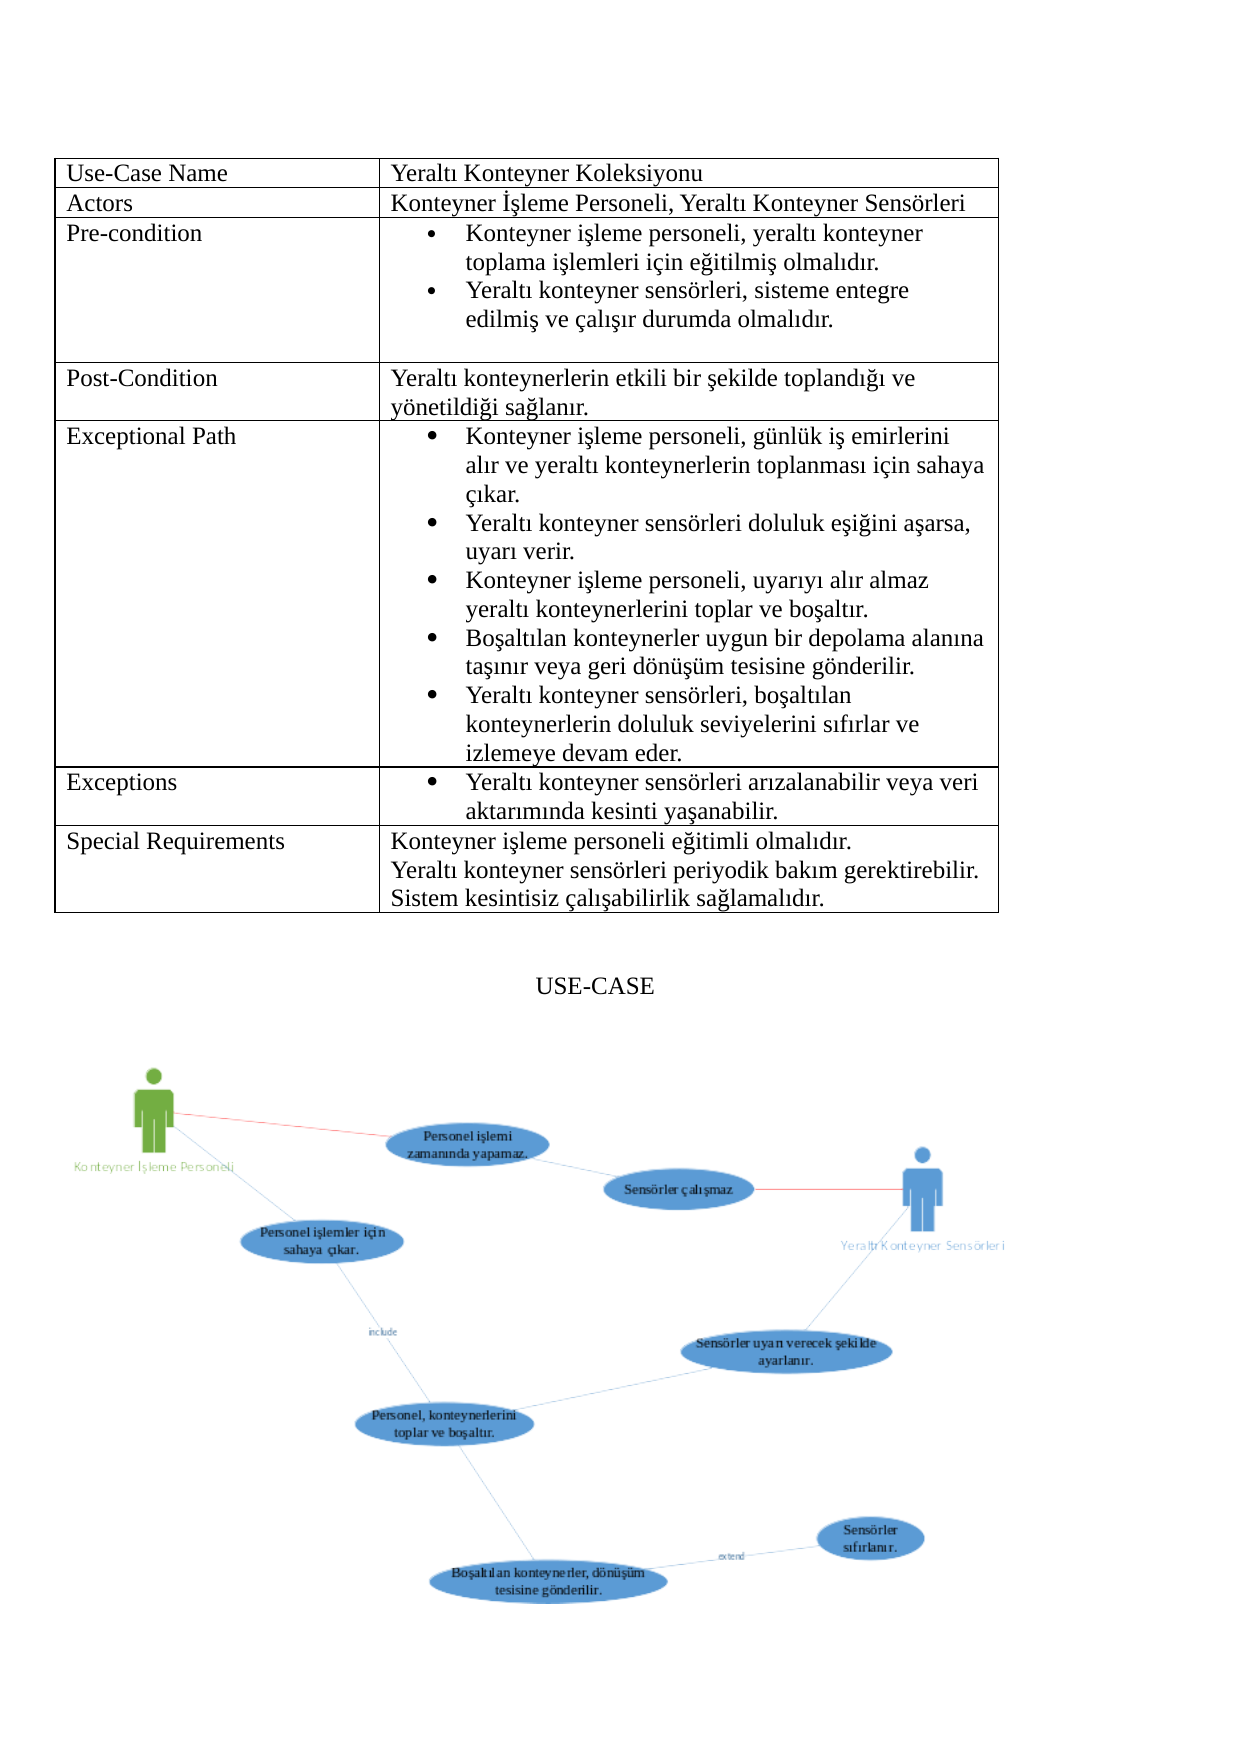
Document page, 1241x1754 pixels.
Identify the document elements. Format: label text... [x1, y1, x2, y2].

table_cell Exceptional Path [56, 421, 379, 766]
table_cell Yeraltı konteynerlerin etkili bir şekilde toplandığı ve yönetildiği sağlanır. [380, 363, 998, 420]
table_cell Yeraltı konteyner sensörleri arızalanabilir veya veri aktarımında kesinti yaşanabilir. [380, 768, 998, 825]
table_cell Konteyner işleme personeli eğitimli olmalıdır. Yeraltı konteyner sensörleri periyodik bakım gerektirebilir. Sistem kesintisiz çalışabilirlik sağlamalıdır. [380, 826, 998, 912]
table_header Use-Case Name [56, 159, 379, 187]
table_cell Post-Condition [56, 363, 379, 420]
table_cell Actors [56, 188, 379, 217]
table_cell Konteyner işleme personeli, günlük iş emirlerini alır ve yeraltı konteynerlerin toplanması için sahaya çıkar. Yeraltı konteyner sensörleri doluluk eşiğini aşarsa, uyarı verir. Konteyner işleme personeli, uyarıyı alır almaz yeraltı konteynerlerini toplar ve boşaltır. Boşaltılan konteynerler uygun bir depolama alanına taşınır veya geri dönüşüm tesisine gönderilir. Yeraltı konteyner sensörleri, boşaltılan konteynerlerin doluluk seviyelerini sıfırlar ve izlemeye devam eder. [380, 421, 998, 766]
table_cell Konteyner İşleme Personeli, Yeraltı Konteyner Sensörleri [380, 188, 998, 217]
text USE-CASE [67, 971, 1123, 1000]
table_cell Konteyner işleme personeli, yeraltı konteyner toplama işlemleri için eğitilmiş olmalıdır. Yeraltı konteyner sensörleri, sisteme entegre edilmiş ve çalışır durumda olmalıdır. [380, 218, 998, 362]
table_cell Pre-condition [56, 218, 379, 362]
table_cell Exceptions [56, 768, 379, 825]
table_cell Special Requirements [56, 826, 379, 912]
table_header Yeraltı Konteyner Koleksiyonu [380, 159, 998, 187]
